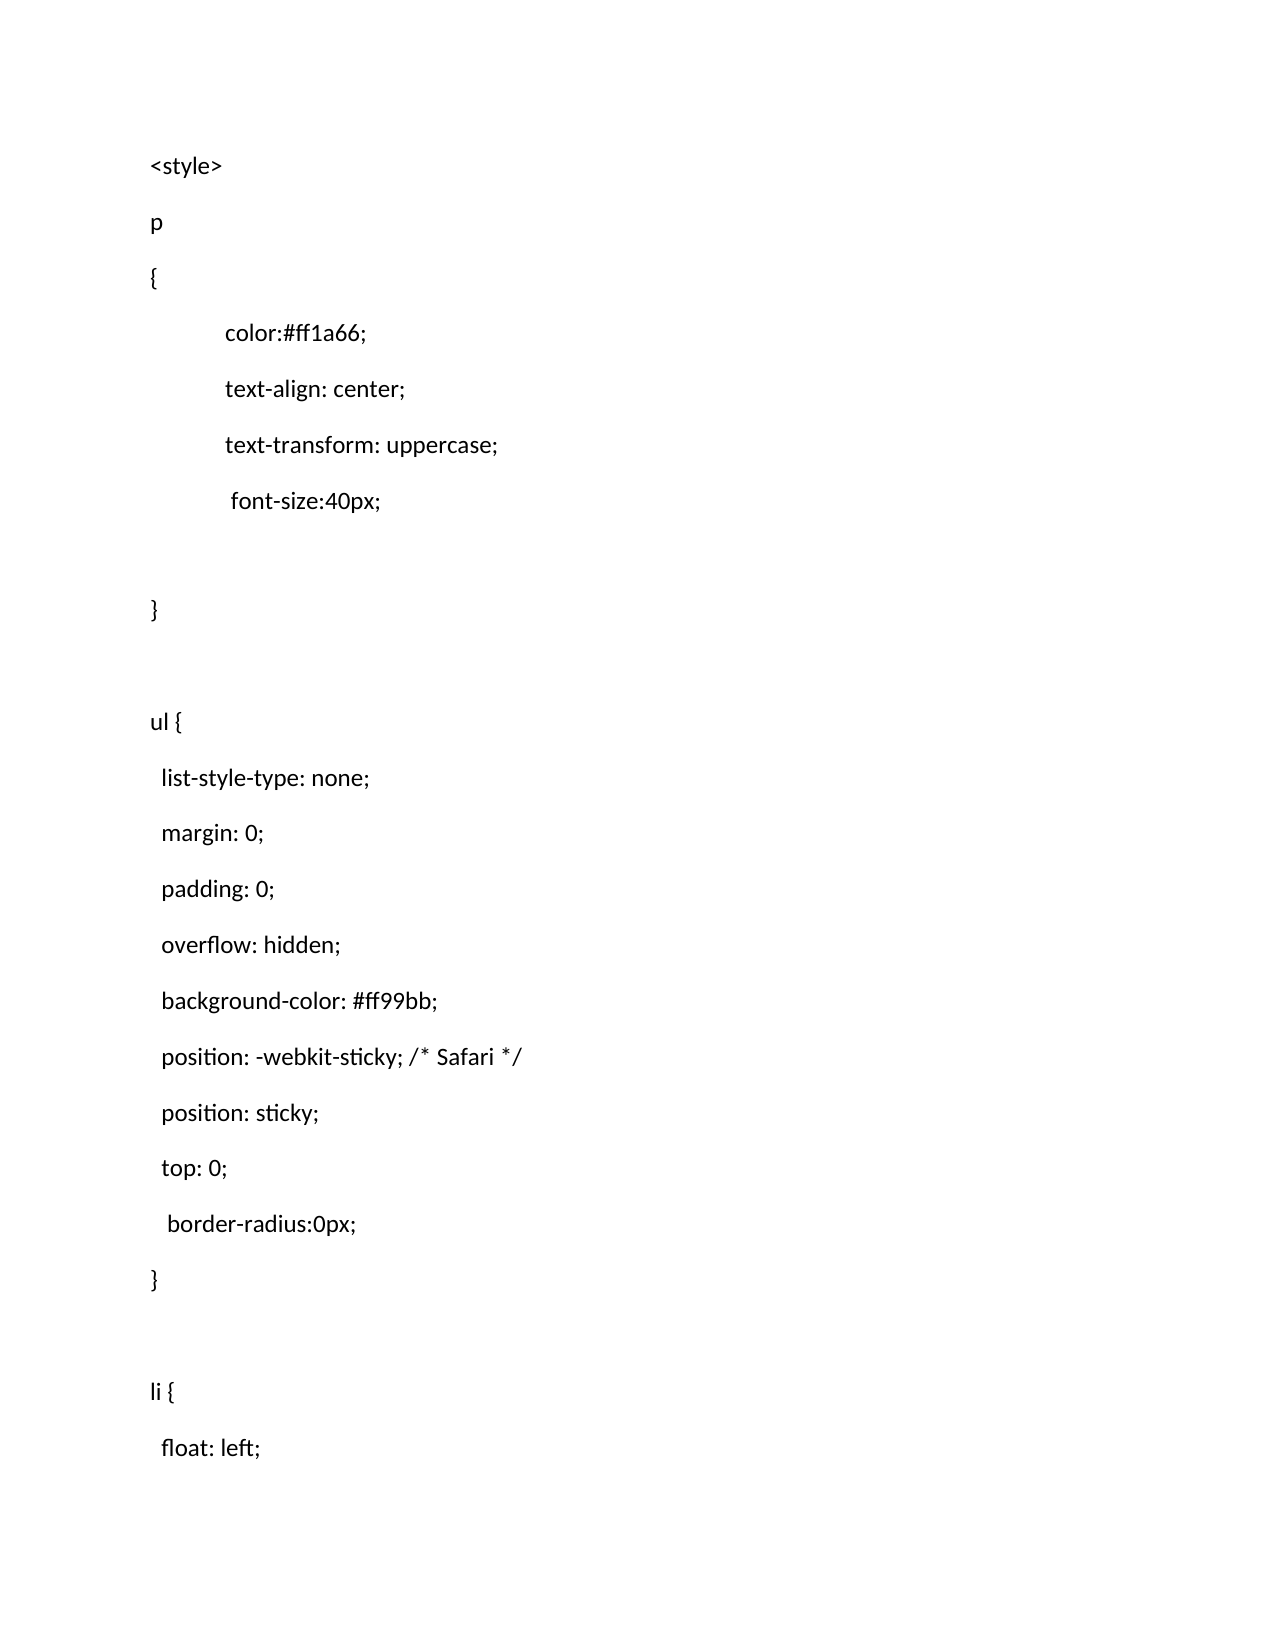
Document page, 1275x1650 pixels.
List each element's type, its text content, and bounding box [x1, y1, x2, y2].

text list-style-type: none; [150, 762, 1125, 792]
text margin: 0; [150, 817, 1125, 848]
text text-align: center; [150, 373, 1125, 404]
text position: sticky; [150, 1097, 1125, 1127]
text text-transform: uppercase; [150, 429, 1125, 460]
text top: 0; [150, 1152, 1125, 1183]
text float: left; [150, 1432, 1125, 1462]
text } [150, 1264, 1125, 1295]
text p [150, 206, 1125, 236]
text } [150, 594, 1125, 625]
text font-size:40px; [150, 485, 1125, 516]
text overflow: hidden; [150, 929, 1125, 960]
text padding: 0; [150, 873, 1125, 904]
text color:#ff1a66; [150, 317, 1125, 348]
text { [150, 262, 1125, 292]
text li { [150, 1376, 1125, 1406]
text ul { [150, 706, 1125, 736]
text border-radius:0px; [150, 1208, 1125, 1239]
text position: -webkit-sticky; /* Safari */ [150, 1041, 1125, 1071]
text <style> [150, 150, 1125, 181]
text background-color: #ff99bb; [150, 985, 1125, 1016]
